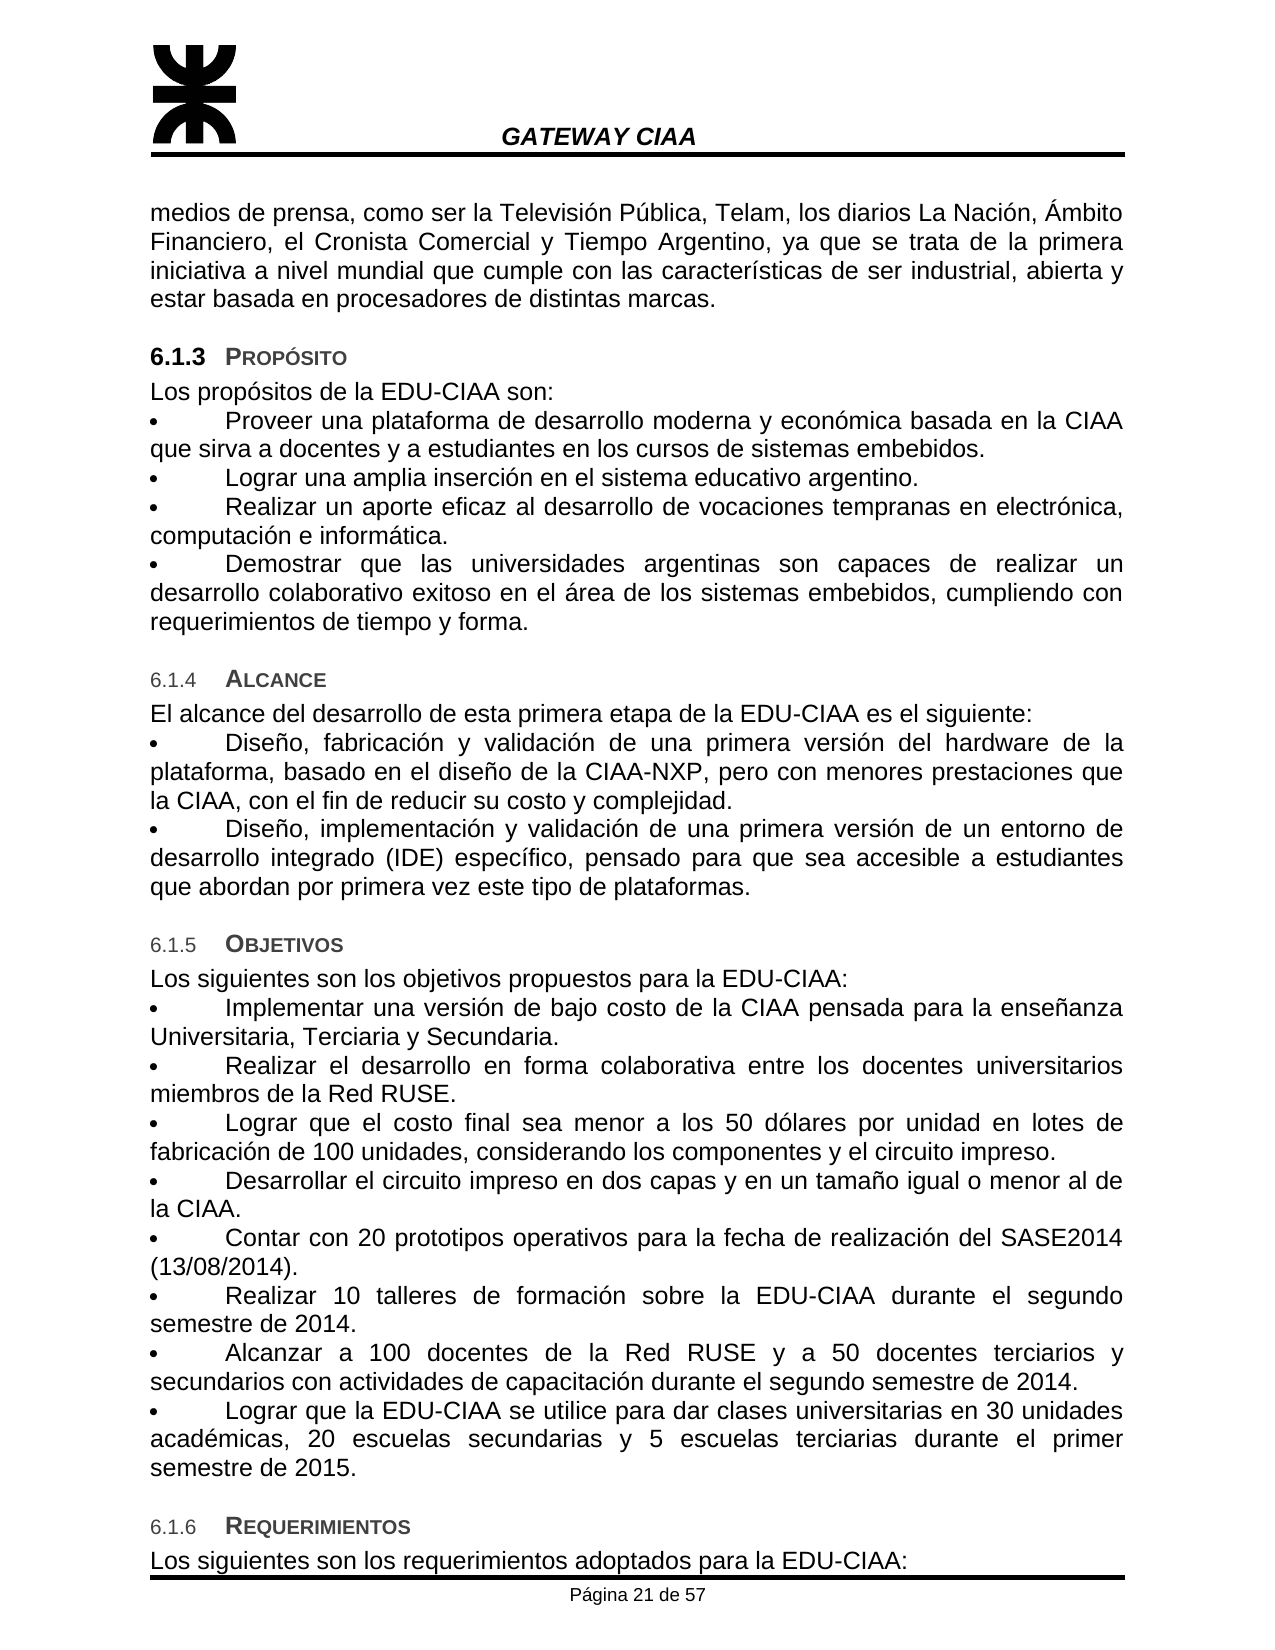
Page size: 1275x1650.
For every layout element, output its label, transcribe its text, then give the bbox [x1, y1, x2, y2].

list Lograr que el costo final sea menor a los 50 dólares por unidad en lotes de fabricación de 100 unidades, considerando los componentes y el circuito impreso. [150, 1108, 1125, 1166]
list Realizar un aporte eficaz al desarrollo de vocaciones tempranas en electrónica, computación e informática. [150, 492, 1125, 549]
list Demostrar que las universidades argentinas son capaces de realizar un desarrollo colaborativo exitoso en el área de los sistemas embebidos, cumpliendo con requerimientos de tiempo y forma. [150, 549, 1125, 636]
list Realizar el desarrollo en forma colaborativa entre los docentes universitarios miembros de la Red RUSE. [150, 1051, 1125, 1108]
list Diseño, implementación y validación de una primera versión de un entorno de desarrollo integrado (IDE) específico, pensado para que sea accesible a estudiantes que abordan por primera vez este tipo de plataformas. [150, 814, 1125, 901]
list Alcanzar a 100 docentes de la Red RUSE y a 50 docentes terciarios y secundarios con actividades de capacitación durante el segundo semestre de 2014. [150, 1338, 1125, 1396]
text Los siguientes son los requerimientos adoptados para la EDU-CIAA: [150, 1546, 1125, 1574]
picture [151, 45, 238, 145]
list Desarrollar el circuito impreso en dos capas y en un tamaño igual o menor al de la CIAA. [150, 1166, 1125, 1223]
list Proveer una plataforma de desarrollo moderna y económica basada en la CIAA que sirva a docentes y a estudiantes en los cursos de sistemas embebidos. [150, 406, 1125, 463]
subtitle Propósito [150, 342, 1125, 371]
subtitle Objetivos [150, 929, 1125, 958]
list Diseño, fabricación y validación de una primera versión del hardware de la plataforma, basado en el diseño de la CIAA-NXP, pero con menores prestaciones que la CIAA, con el fin de reducir su costo y complejidad. [150, 728, 1125, 814]
subtitle Alcance [150, 664, 1125, 693]
list Contar con 20 prototipos operativos para la fecha de realización del SASE2014 (13/08/2014). [150, 1223, 1125, 1281]
list Realizar 10 talleres de formación sobre la EDU-CIAA durante el segundo semestre de 2014. [150, 1281, 1125, 1338]
list Implementar una versión de bajo costo de la CIAA pensada para la enseñanza Universitaria, Terciaria y Secundaria. [150, 993, 1125, 1051]
list Lograr una amplia inserción en el sistema educativo argentino. [150, 463, 1125, 492]
text El alcance del desarrollo de esta primera etapa de la EDU-CIAA es el siguiente: [150, 699, 1125, 728]
text Los propósitos de la EDU-CIAA son: [150, 377, 1125, 406]
subtitle Requerimientos [150, 1511, 1125, 1539]
list Lograr que la EDU-CIAA se utilice para dar clases universitarias en 30 unidades académicas, 20 escuelas secundarias y 5 escuelas terciarias durante el primer semestre de 2015. [150, 1396, 1125, 1482]
text Los siguientes son los objetivos propuestos para la EDU-CIAA: [150, 964, 1125, 993]
